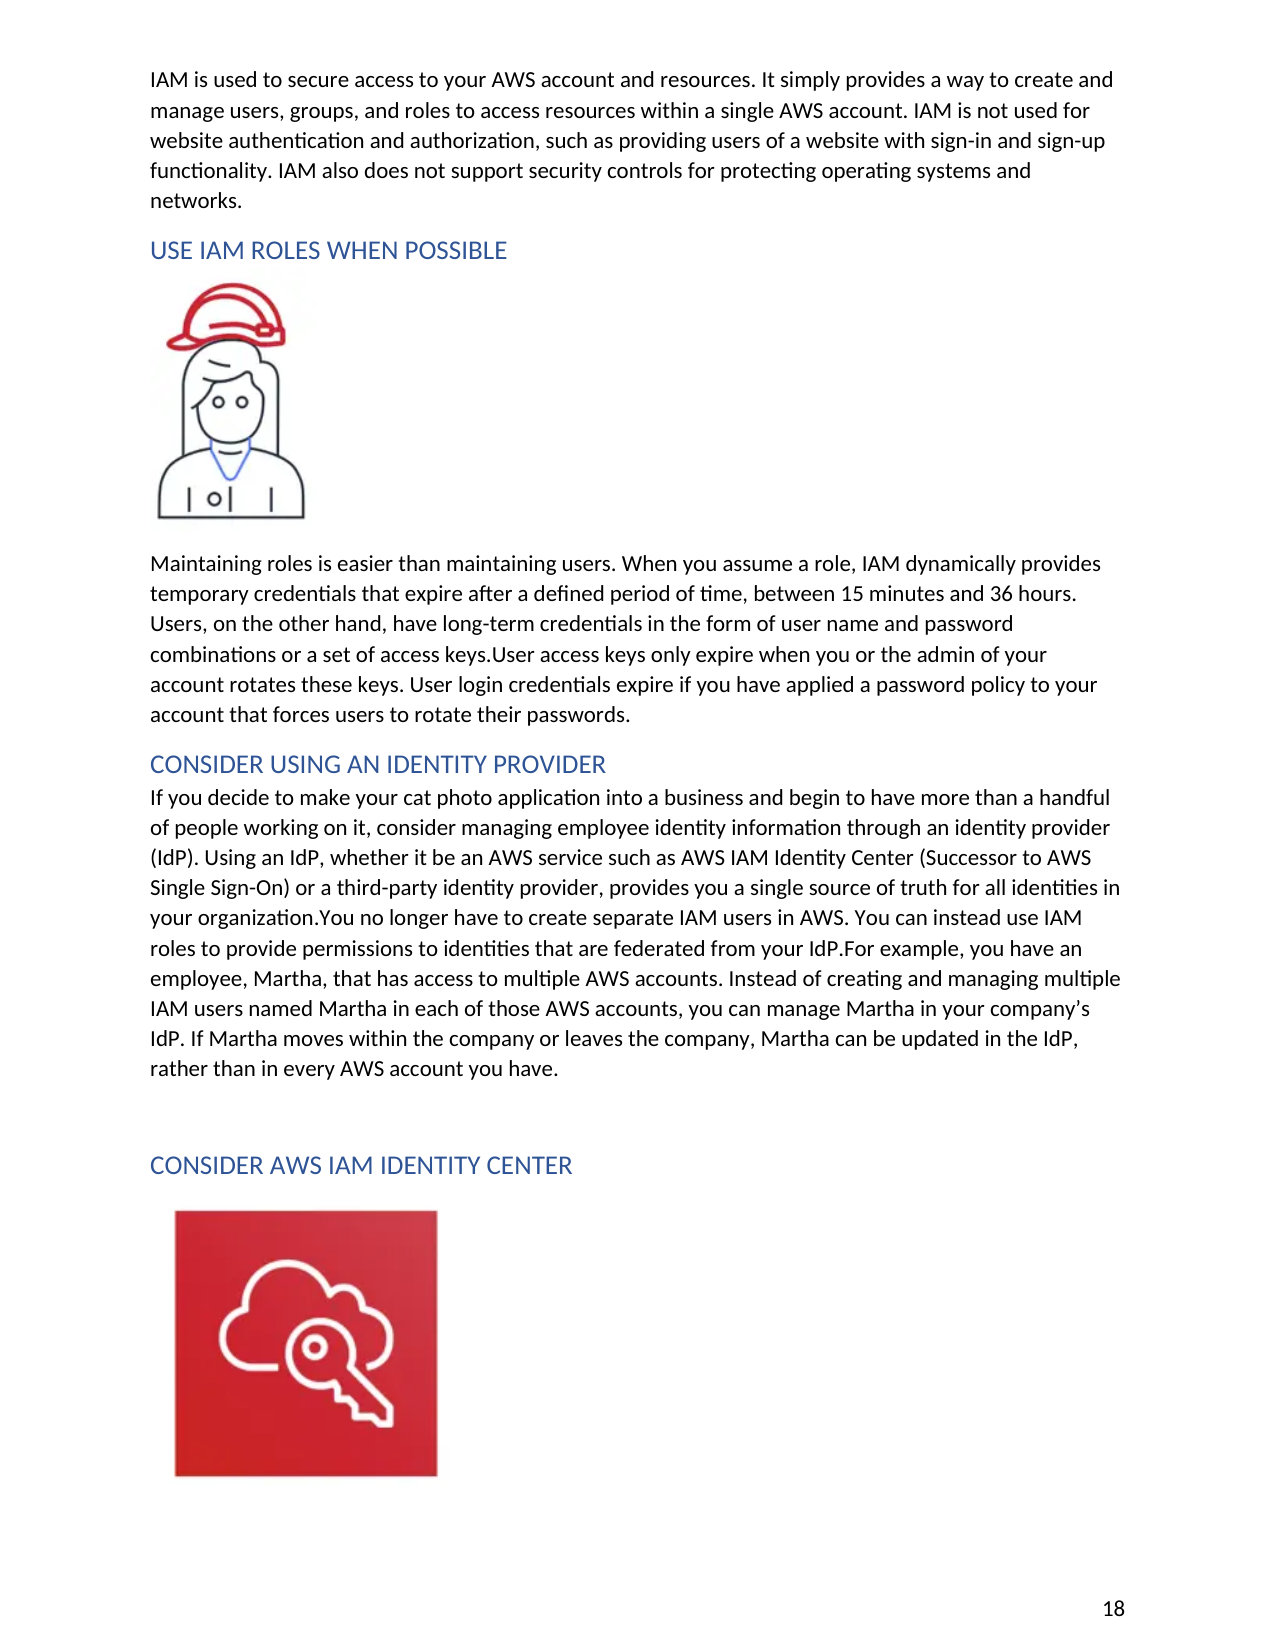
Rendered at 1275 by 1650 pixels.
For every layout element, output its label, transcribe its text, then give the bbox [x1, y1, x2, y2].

text Maintaining roles is easier than maintaining users. When you assume a role, IAM dynamically provides temporary credentials that expire after a defined period of time, between 15 minutes and 36 hours. Users, on the other hand, have long-term credentials in the form of user name and password combinations or a set of access keys.User access keys only expire when you or the admin of your account rotates these keys. User login credentials expire if you have applied a password policy to your account that forces users to rotate their passwords. [150, 549, 1125, 728]
text If you decide to make your cat photo application into a business and begin to have more than a handful of people working on it, consider managing employee identity information through an identity provider (IdP). Using an IdP, whether it be an AWS service such as AWS IAM Identity Center (Successor to AWS Single Sign-On) or a third-party identity provider, provides you a single source of truth for all identities in your organization.You no longer have to create separate IAM users in AWS. You can instead use IAM roles to provide permissions to identities that are federated from your IdP.For example, you have an employee, Martha, that has access to multiple AWS accounts. Instead of creating and managing multiple IAM users named Martha in each of those AWS accounts, you can manage Martha in your company’s IdP. If Martha moves within the company or leaves the company, Martha can be updated in the IdP, rather than in every AWS account you have. [150, 783, 1125, 1082]
text IAM is used to secure access to your AWS account and resources. It simply provides a way to create and manage users, groups, and roles to access resources within a single AWS account. IAM is not used for website authentication and authorization, such as providing users of a website with sign-in and sign-up functionality. IAM also does not support security controls for protecting operating systems and networks. [150, 66, 1125, 214]
picture [150, 268, 317, 531]
subtitle USE IAM ROLES WHEN POSSIBLE [150, 233, 1125, 266]
picture [150, 1183, 463, 1497]
subtitle CONSIDER USING AN IDENTITY PROVIDER [150, 747, 1125, 780]
subtitle CONSIDER AWS IAM IDENTITY CENTER [150, 1148, 1125, 1181]
